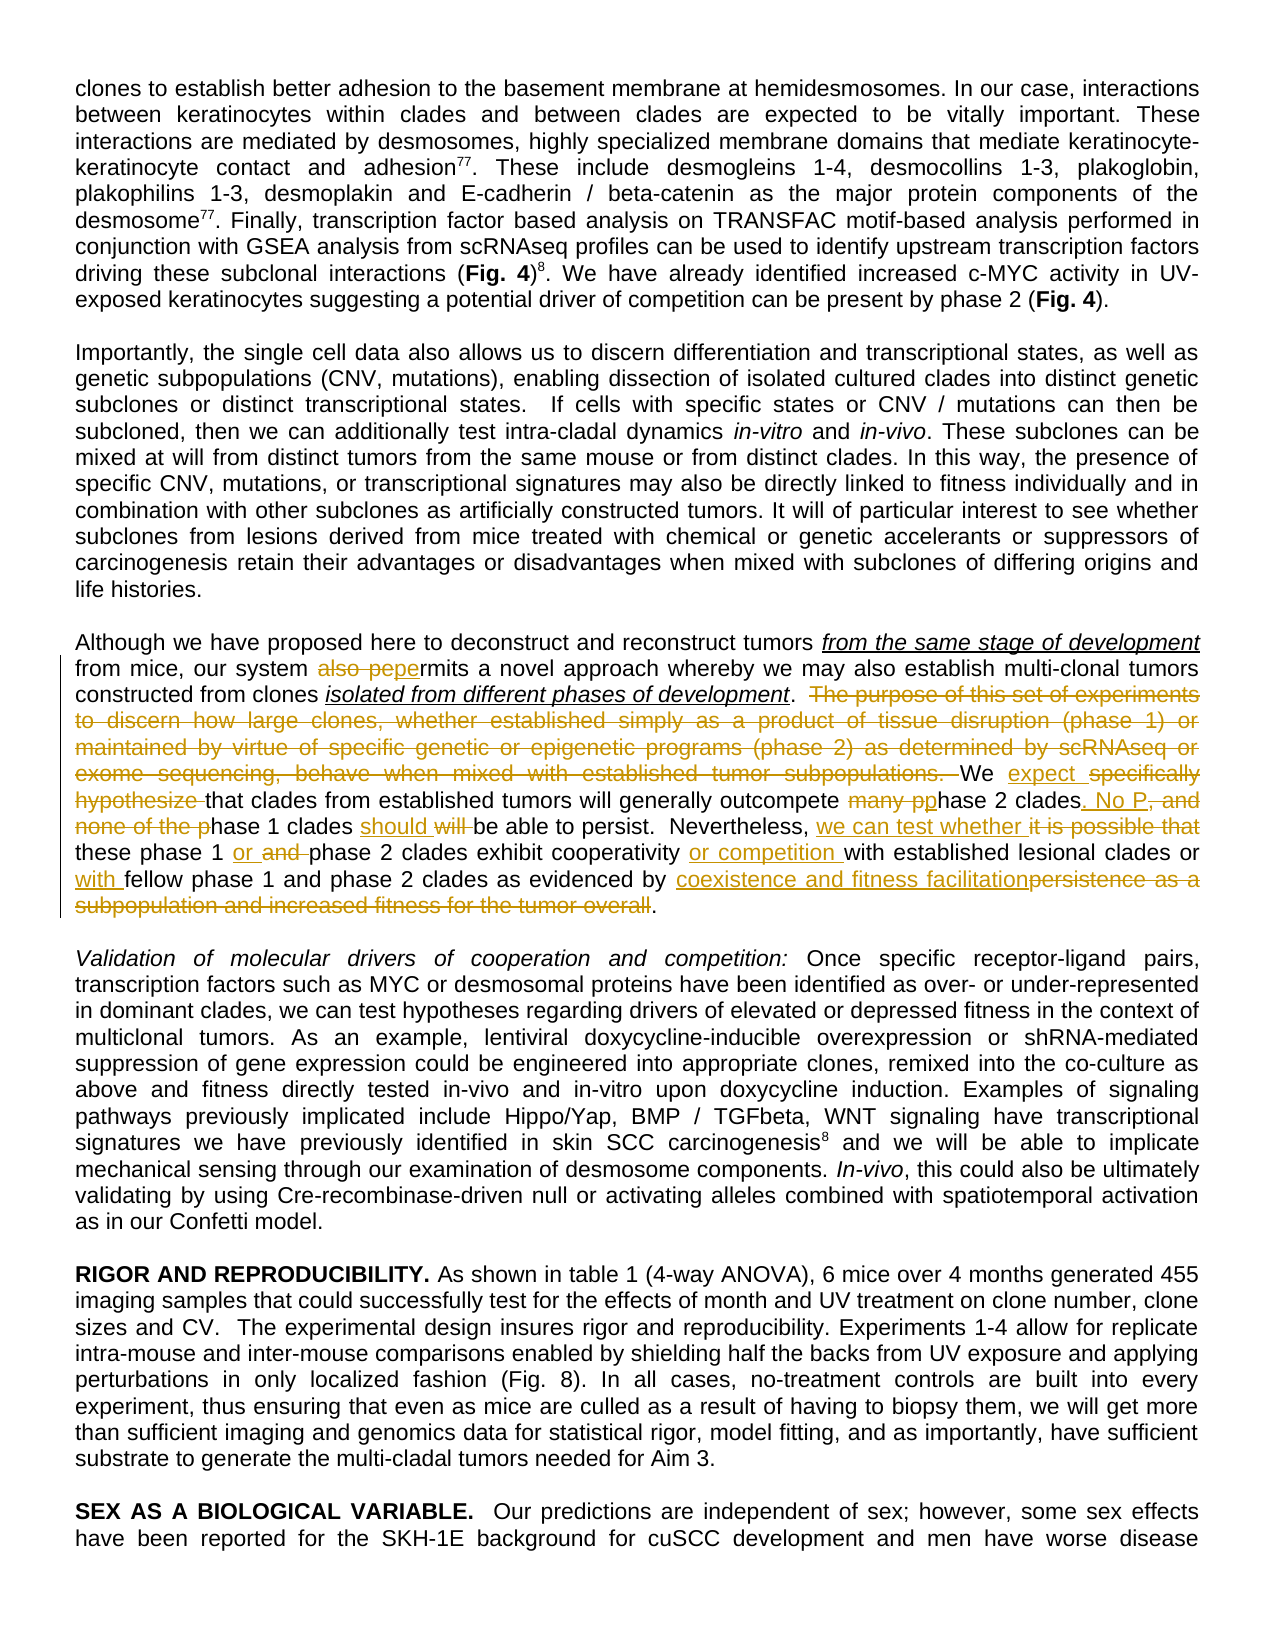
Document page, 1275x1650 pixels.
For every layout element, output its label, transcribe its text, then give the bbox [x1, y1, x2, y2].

text Although we have proposed here to deconstruct and reconstruct tumors from the same stage of development from mice, our system rmits a novel approach whereby we may also establish multi-clonal tumors constructed from clones isolated from different phases of development. We that clades from established tumors will generally outcompete hase 2 cladeshase 1 clades be able to persist. Nevertheless, these phase 1 phase 2 clades exhibit cooperativity with established lesional clades or fellow phase 1 and phase 2 clades as evidenced by . [75, 628, 1200, 918]
text Validation of molecular drivers of cooperation and competition: Once specific receptor-ligand pairs, transcription factors such as MYC or desmosomal proteins have been identified as over- or under-represented in dominant clades, we can test hypotheses regarding drivers of elevated or depressed fitness in the context of multiclonal tumors. As an example, lentiviral doxycycline-inducible overexpression or shRNA-mediated suppression of gene expression could be engineered into appropriate clones, remixed into the co-culture as above and fitness directly tested in-vivo and in-vitro upon doxycycline induction. Examples of signaling pathways previously implicated include Hippo/Yap, BMP / TGFbeta, WNT signaling have transcriptional signatures we have previously identified in skin SCC carcinogenesis8 and we will be able to implicate mechanical sensing through our examination of desmosome components. In-vivo, this could also be ultimately validating by using Cre-recombinase-driven null or activating alleles combined with spatiotemporal activation as in our Confetti model. [75, 945, 1200, 1234]
text Importantly, the single cell data also allows us to discern differentiation and transcriptional states, as well as genetic subpopulations (CNV, mutations), enabling dissection of isolated cultured clades into distinct genetic subclones or distinct transcriptional states. If cells with specific states or CNV / mutations can then be subcloned, then we can additionally test intra-cladal dynamics in-vitro and in-vivo. These subclones can be mixed at will from distinct tumors from the same mouse or from distinct clades. In this way, the presence of specific CNV, mutations, or transcriptional signatures may also be directly linked to fitness individually and in combination with other subclones as artificially constructed tumors. It will of particular interest to see whether subclones from lesions derived from mice treated with chemical or genetic accelerants or suppressors of carcinogenesis retain their advantages or disadvantages when mixed with subclones of differing origins and life histories. [75, 338, 1200, 602]
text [75, 75, 1200, 154]
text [75, 1498, 1200, 1551]
text RIGOR AND REPRODUCIBILITY. As shown in table 1 (4-way ANOVA), 6 mice over 4 months generated 455 imaging samples that could successfully test for the effects of month and UV treatment on clone number, clone sizes and CV. The experimental design insures rigor and reproducibility. Experiments 1-4 allow for replicate intra-mouse and inter-mouse comparisons enabled by shielding half the backs from UV exposure and applying perturbations in only localized fashion (Fig. 8). In all cases, no-treatment controls are built into every experiment, thus ensuring that even as mice are culled as a result of having to biopsy them, we will get more than sufficient imaging and genomics data for statistical rigor, model fitting, and as importantly, have sufficient substrate to generate the multi-cladal tumors needed for Aim 3. [75, 1261, 1200, 1472]
